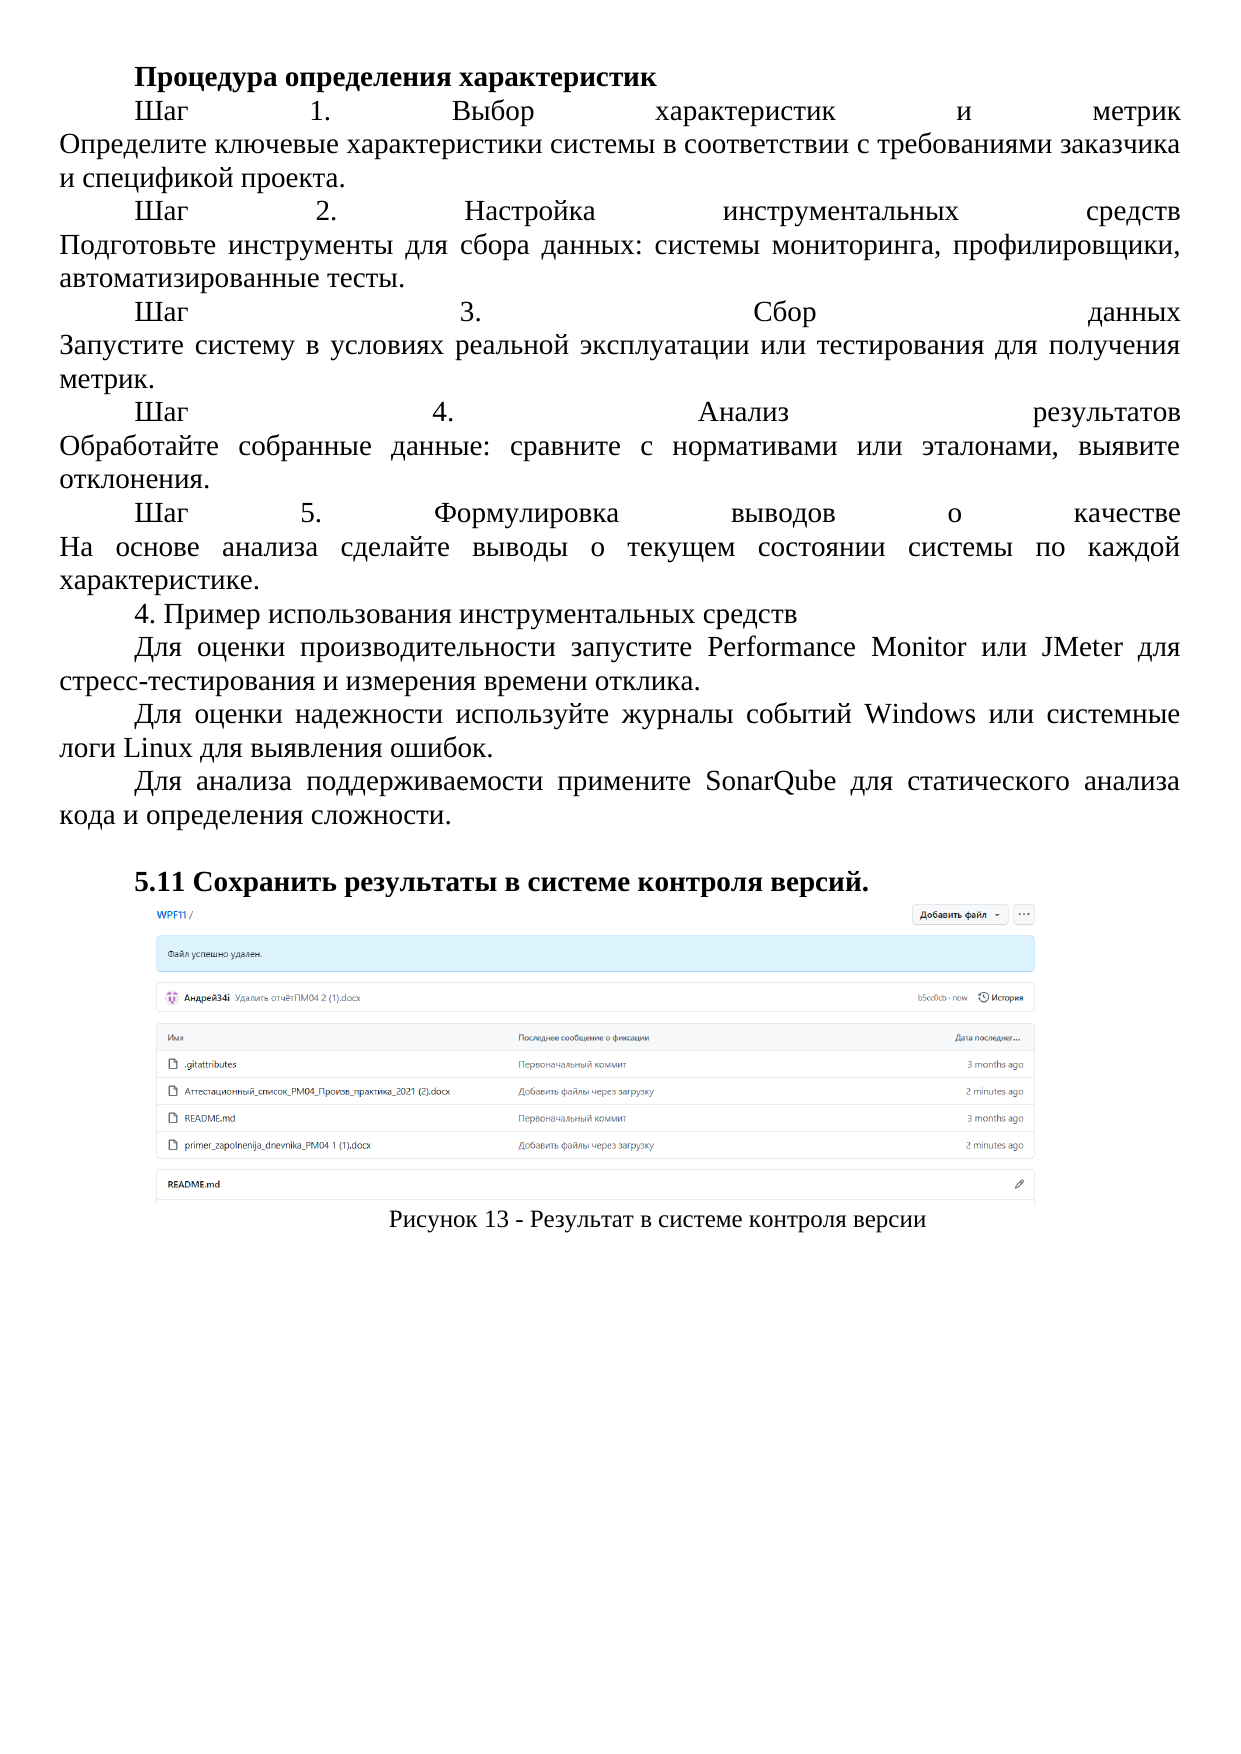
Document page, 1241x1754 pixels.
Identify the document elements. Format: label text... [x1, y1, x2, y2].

text Шаг 1. Выбор характеристик и метрик Определите ключевые характеристики системы в соответствии с требованиями заказчика и спецификой проекта. [59, 93, 1181, 193]
text Для анализа поддерживаемости примените SonarQube для статического анализа кода и определения сложности. [59, 763, 1181, 831]
text Процедура определения характеристик [59, 59, 1181, 93]
text 4. Пример использования инструментальных средств [59, 596, 1181, 629]
text Рисунок 13 - Результат в системе контроля версии [59, 1204, 1181, 1233]
text Шаг 4. Анализ результатов Обработайте собранные данные: сравните с нормативами или эталонами, выявите отклонения. [59, 394, 1181, 495]
text Для оценки надежности используйте журналы событий Windows или системные логи Linux для выявления ошибок. [59, 696, 1181, 763]
text Шаг 2. Настройка инструментальных средств Подготовьте инструменты для сбора данных: системы мониторинга, профилировщики, автоматизированные тесты. [59, 193, 1181, 294]
text Шаг 3. Сбор данных Запустите систему в условиях реальной эксплуатации или тестирования для получения метрик. [59, 294, 1181, 394]
text Для оценки производительности запустите Performance Monitor или JMeter для стресс-тестирования и измерения времени отклика. [59, 629, 1181, 696]
text Шаг 5. Формулировка выводов о качестве На основе анализа сделайте выводы о текущем состоянии системы по каждой характеристике. [59, 495, 1181, 596]
text 5.11 Сохранить результаты в системе контроля версий. [59, 864, 1181, 898]
